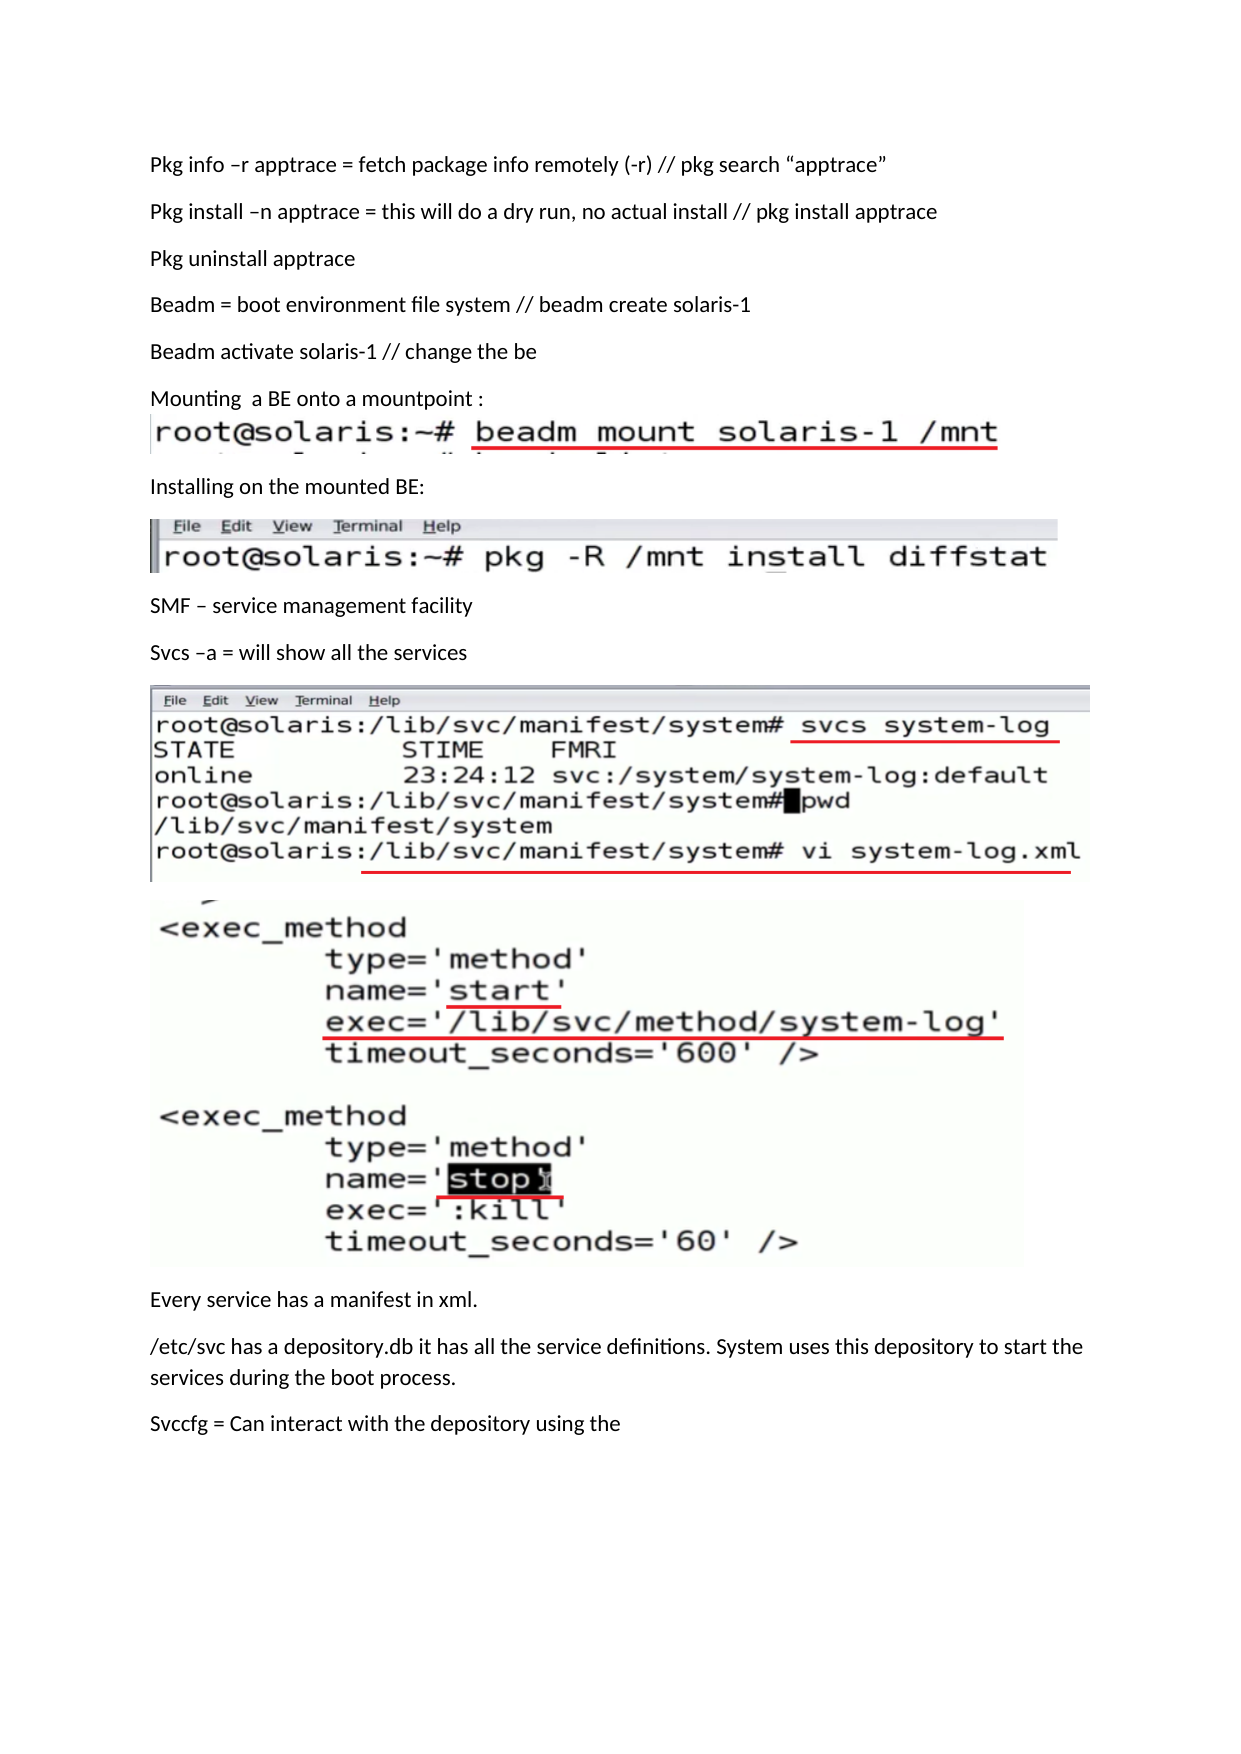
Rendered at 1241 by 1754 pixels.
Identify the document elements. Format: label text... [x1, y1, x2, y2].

picture [150, 519, 1058, 573]
text /etc/svc has a depository.db it has all the service definitions. System uses this depository to start the services during the boot process. [150, 1332, 1090, 1391]
picture [150, 685, 1090, 882]
text Pkg info –r apptrace = fetch package info remotely (-r) // pkg search “apptrace” [150, 150, 1090, 178]
text Beadm = boot environment file system // beadm create solaris-1 [150, 291, 1090, 319]
text Pkg install –n apptrace = this will do a dry run, no actual install // pkg install apptrace [150, 197, 1090, 225]
text Pkg uninstall apptrace [150, 244, 1090, 272]
text Beadm activate solaris-1 // change the be [150, 337, 1090, 366]
text Installing on the mounted BE: [150, 472, 1090, 500]
picture [150, 414, 1009, 454]
text Svcs –a = will show all the services [150, 638, 1090, 667]
picture [150, 900, 1024, 1267]
text Svccfg = Can interact with the depository using the [150, 1409, 1090, 1438]
text Every service has a manifest in xml. [150, 1286, 1090, 1314]
text SMF – service management facility [150, 592, 1090, 620]
